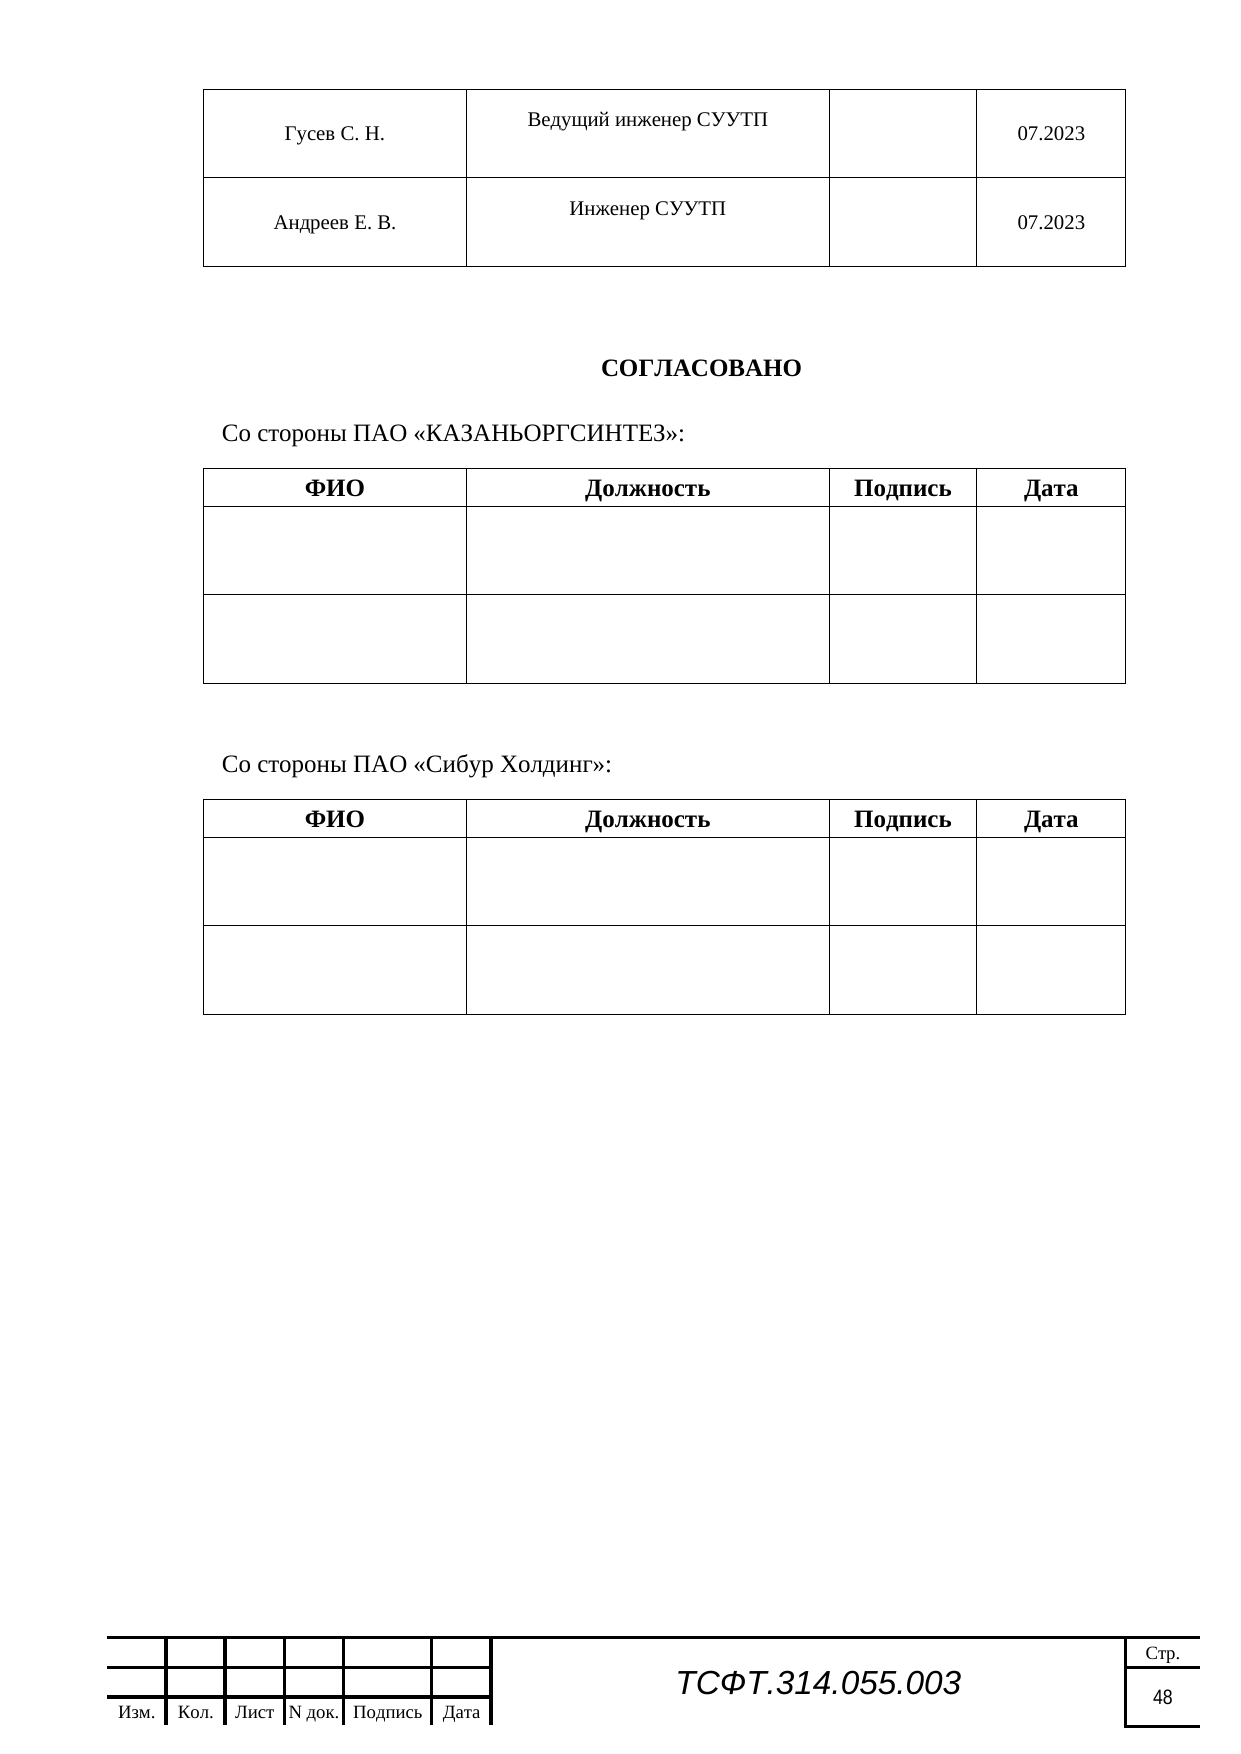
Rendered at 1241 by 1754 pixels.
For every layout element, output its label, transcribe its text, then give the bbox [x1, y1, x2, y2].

table_cell Инженер СУУТП [467, 178, 829, 266]
table_cell Ведущий инженер СУУТП [467, 90, 829, 177]
table_header ФИО [204, 800, 466, 837]
table_cell [467, 595, 829, 683]
table_cell 07.2023 [977, 90, 1125, 177]
table_header Должность [467, 800, 829, 837]
table_cell [204, 595, 466, 683]
text Со стороны ПАО «КАЗАНЬОРГСИНТЕЗ»: [148, 418, 1181, 447]
table_cell Андреев Е. В. [204, 178, 466, 266]
table_cell [977, 595, 1125, 683]
table_header Должность [467, 469, 829, 506]
table_cell [977, 838, 1125, 925]
table_cell [830, 178, 976, 266]
table_cell [977, 507, 1125, 594]
text Со стороны ПАО «Сибур Холдинг»: [148, 749, 1181, 778]
table_cell Гусев С. Н. [204, 90, 466, 177]
table_cell [467, 507, 829, 594]
table_cell [204, 507, 466, 594]
table_cell [977, 926, 1125, 1014]
table_header ФИО [204, 469, 466, 506]
table_cell [467, 926, 829, 1014]
table_cell [204, 926, 466, 1014]
table_header Подпись [830, 800, 976, 837]
table_header Подпись [830, 469, 976, 506]
table_header Дата [977, 469, 1125, 506]
table_cell [830, 90, 976, 177]
table_cell 07.2023 [977, 178, 1125, 266]
table_cell [467, 838, 829, 925]
table_cell [204, 838, 466, 925]
table_cell [830, 838, 976, 925]
table_cell [830, 507, 976, 594]
table_cell [830, 595, 976, 683]
text СОГЛАСОВАНО [148, 353, 1181, 382]
table_header Дата [977, 800, 1125, 837]
table_cell [830, 926, 976, 1014]
